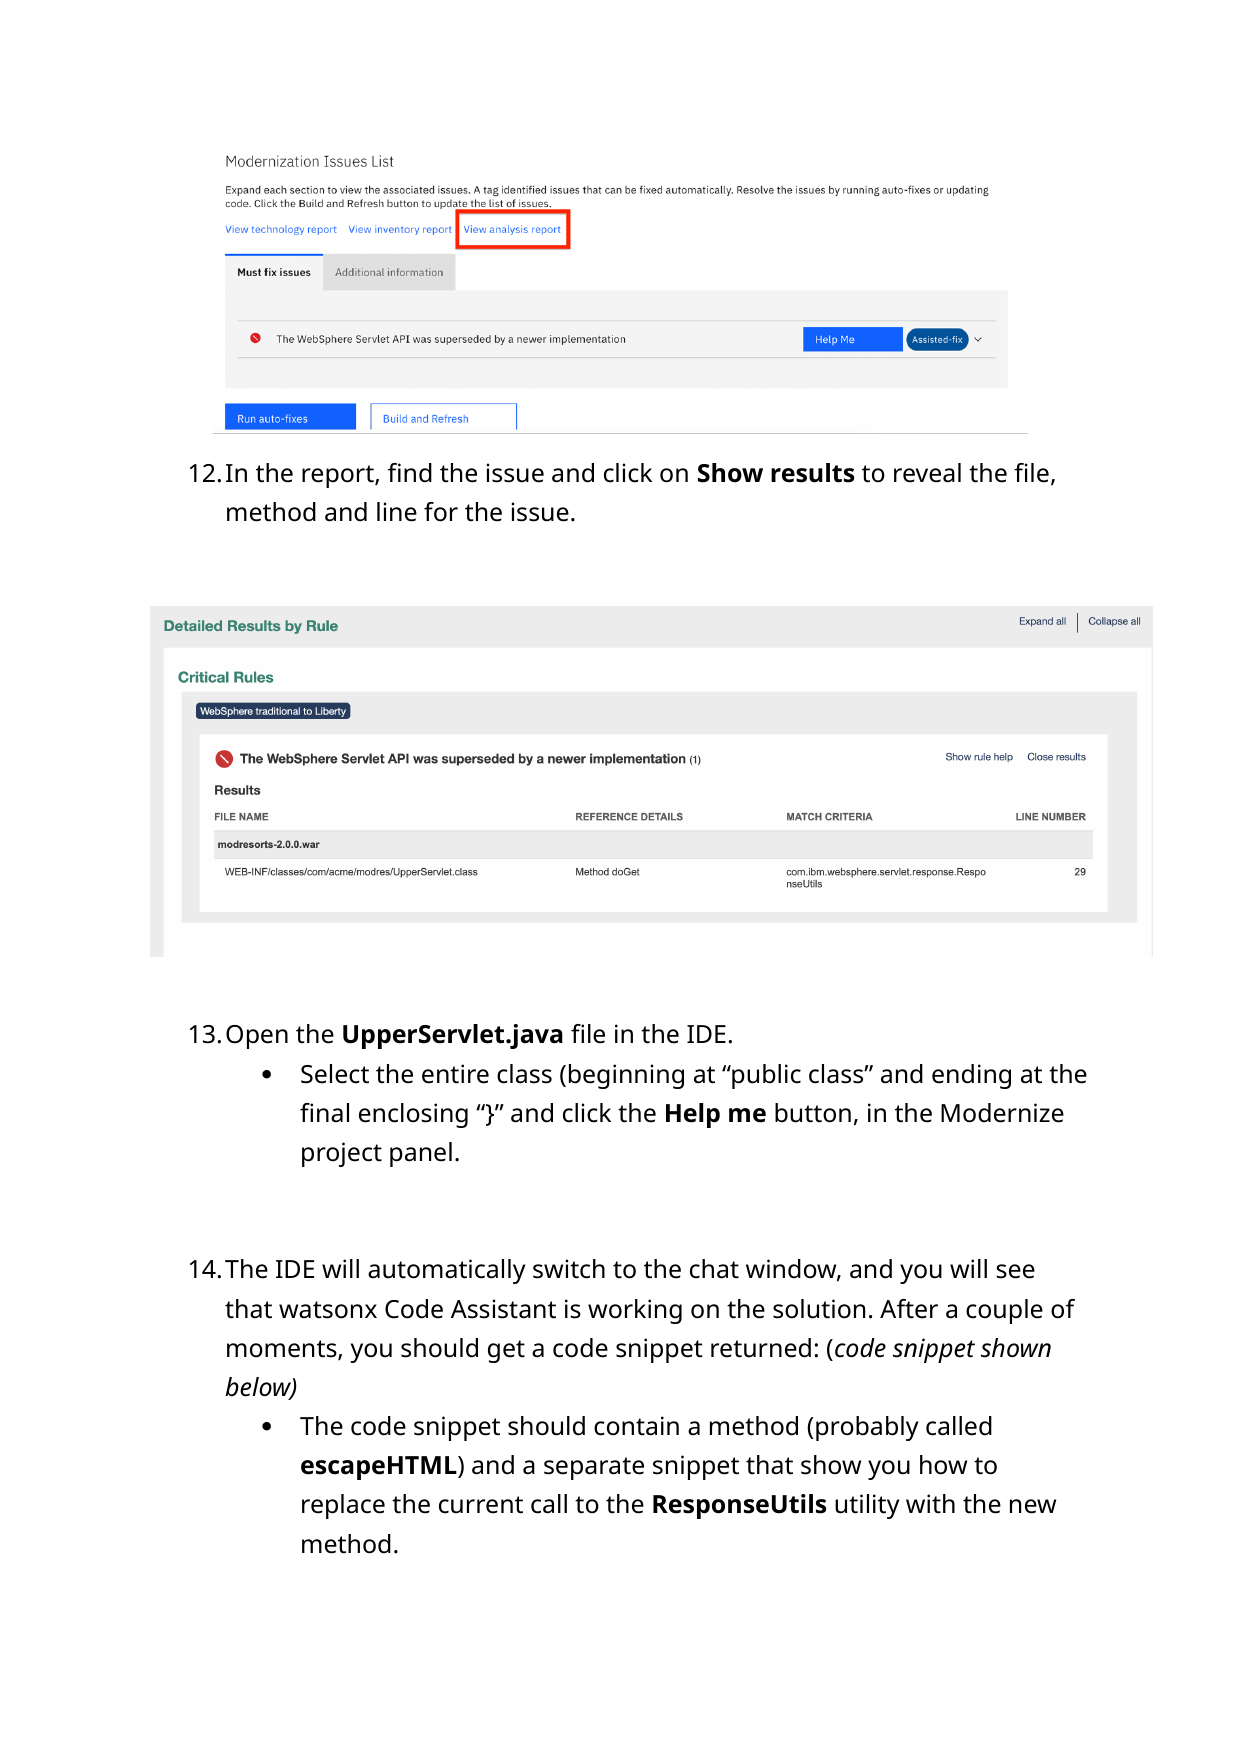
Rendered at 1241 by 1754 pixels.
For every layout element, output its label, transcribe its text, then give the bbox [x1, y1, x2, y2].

picture [212, 150, 1028, 434]
picture [150, 606, 1154, 957]
list The code snippet should contain a method (probably called escapeHTML) and a separate snippet that show you how to replace the current call to the ResponseUtils utility with the new method. [262, 1409, 1090, 1560]
list Select the entire class (beginning at “public class” and ending at the final enclosing “}” and click the Help me button, in the Modernize project panel. [262, 1056, 1090, 1247]
list The IDE will automatically switch to the chat window, and you will see that watsonx Code Assistant is working on the solution. After a couple of moments, you should get a code snippet returned: (code snippet shown below) [187, 1252, 1090, 1404]
list Open the UpperServlet.java file in the IDE. [187, 1017, 1090, 1051]
list In the report, find the issue and click on Show results to reveal the file, method and line for the issue. [187, 455, 1090, 528]
